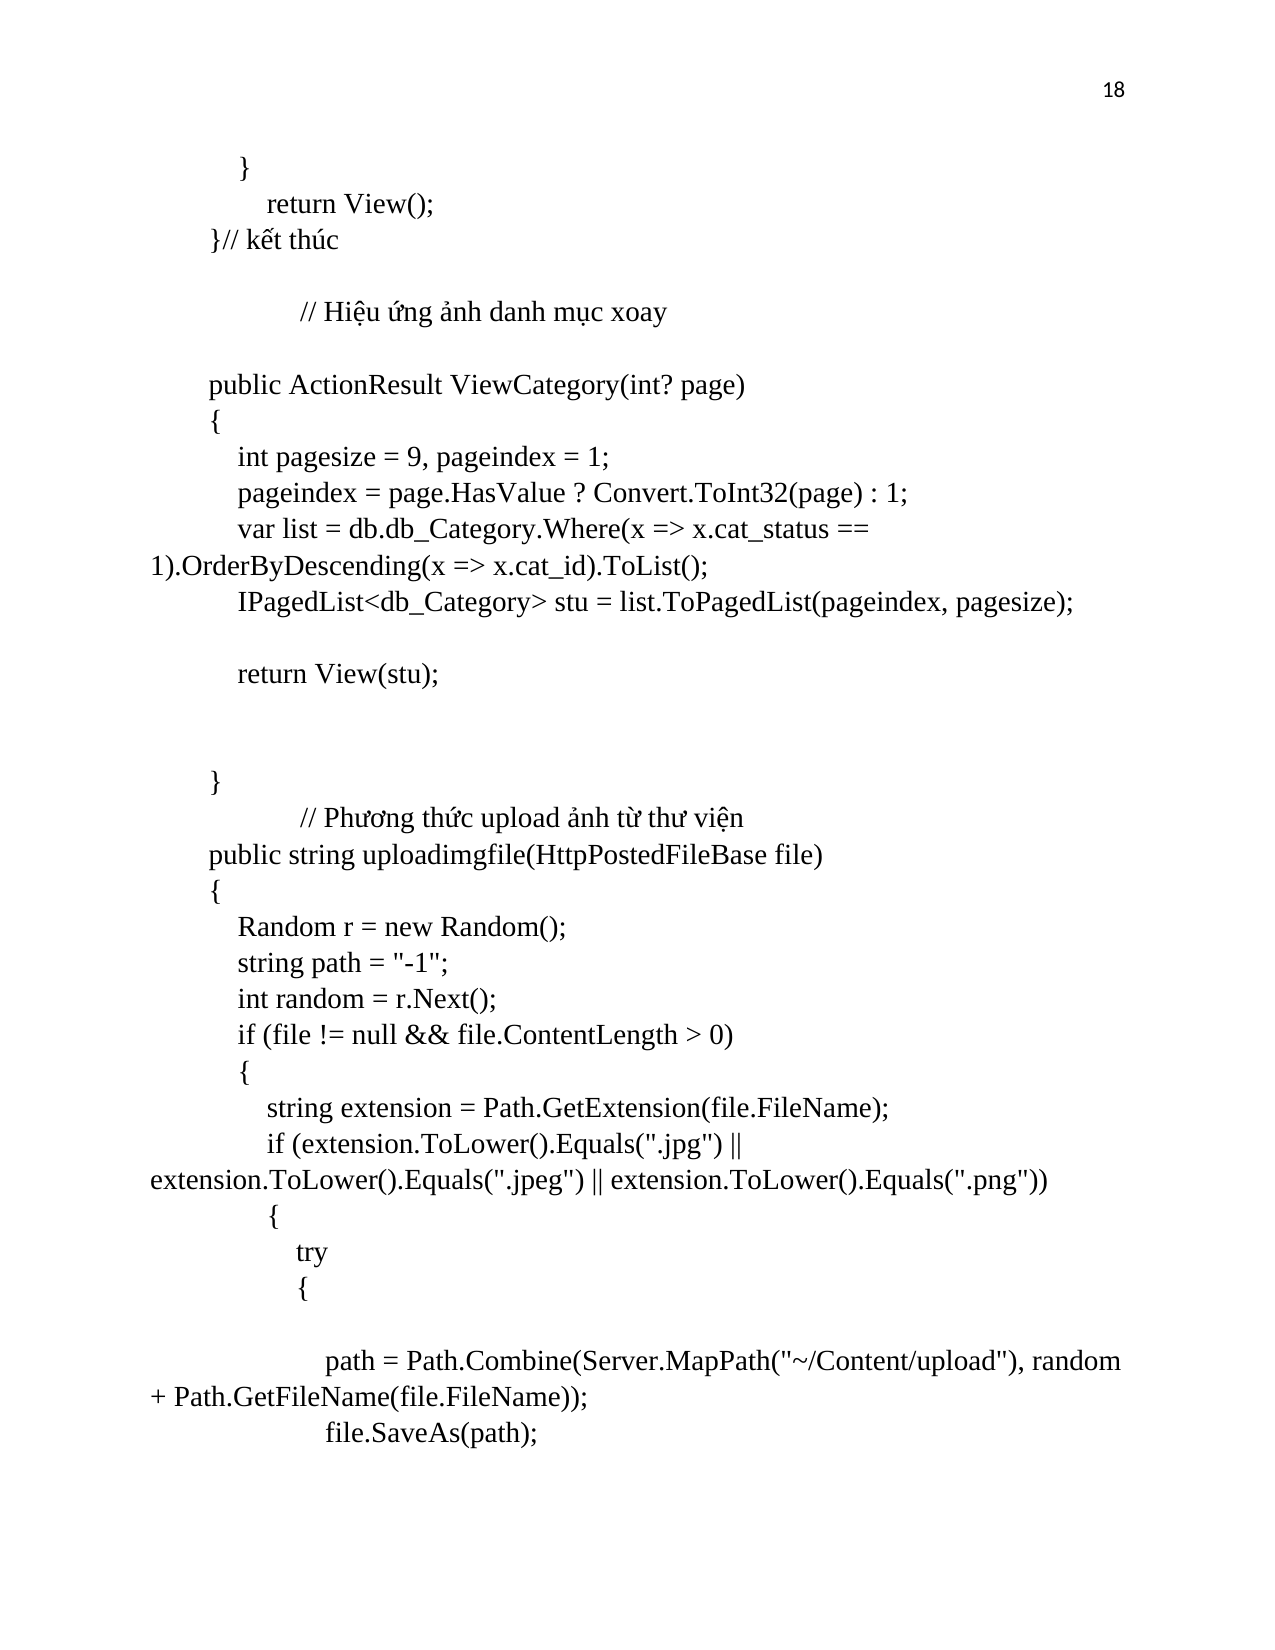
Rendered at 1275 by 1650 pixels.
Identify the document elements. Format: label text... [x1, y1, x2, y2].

text if (file != null && file.ContentLength > 0) [150, 1017, 1125, 1051]
text return View(); [150, 186, 1125, 220]
text int pagesize = 9, pageindex = 1; [150, 439, 1125, 473]
text // Phương thức upload ảnh từ thư viện [150, 801, 1125, 834]
text { [150, 1198, 1125, 1232]
text try [150, 1234, 1125, 1268]
text path = Path.Combine(Server.MapPath("~/Content/upload"), random + Path.GetFileName(file.FileName)); [150, 1343, 1125, 1412]
text if (extension.ToLower().Equals(".jpg") || extension.ToLower().Equals(".jpeg") || extension.ToLower().Equals(".png")) [150, 1126, 1125, 1196]
text IPagedList<db_Category> stu = list.ToPagedList(pageindex, pagesize); [150, 584, 1125, 617]
text int random = r.Next(); [150, 981, 1125, 1015]
text return View(stu); [150, 656, 1125, 689]
text string extension = Path.GetExtension(file.FileName); [150, 1090, 1125, 1123]
text var list = db.db_Category.Where(x => x.cat_status == 1).OrderByDescending(x => x.cat_id).ToList(); [150, 511, 1125, 581]
text { [150, 873, 1125, 906]
text Random r = new Random(); [150, 909, 1125, 943]
text // Hiệu ứng ảnh danh mục xoay [150, 294, 1125, 328]
text { [150, 1054, 1125, 1087]
text } [150, 150, 1125, 183]
text string path = "-1"; [150, 945, 1125, 979]
text { [150, 1271, 1125, 1304]
text public string uploadimgfile(HttpPostedFileBase file) [150, 837, 1125, 870]
text public ActionResult ViewCategory(int? page) [150, 367, 1125, 400]
text file.SaveAs(path); [150, 1415, 1125, 1449]
text pageindex = page.HasValue ? Convert.ToInt32(page) : 1; [150, 475, 1125, 509]
text } [150, 764, 1125, 798]
text { [150, 403, 1125, 437]
text }// kết thúc [150, 222, 1125, 256]
